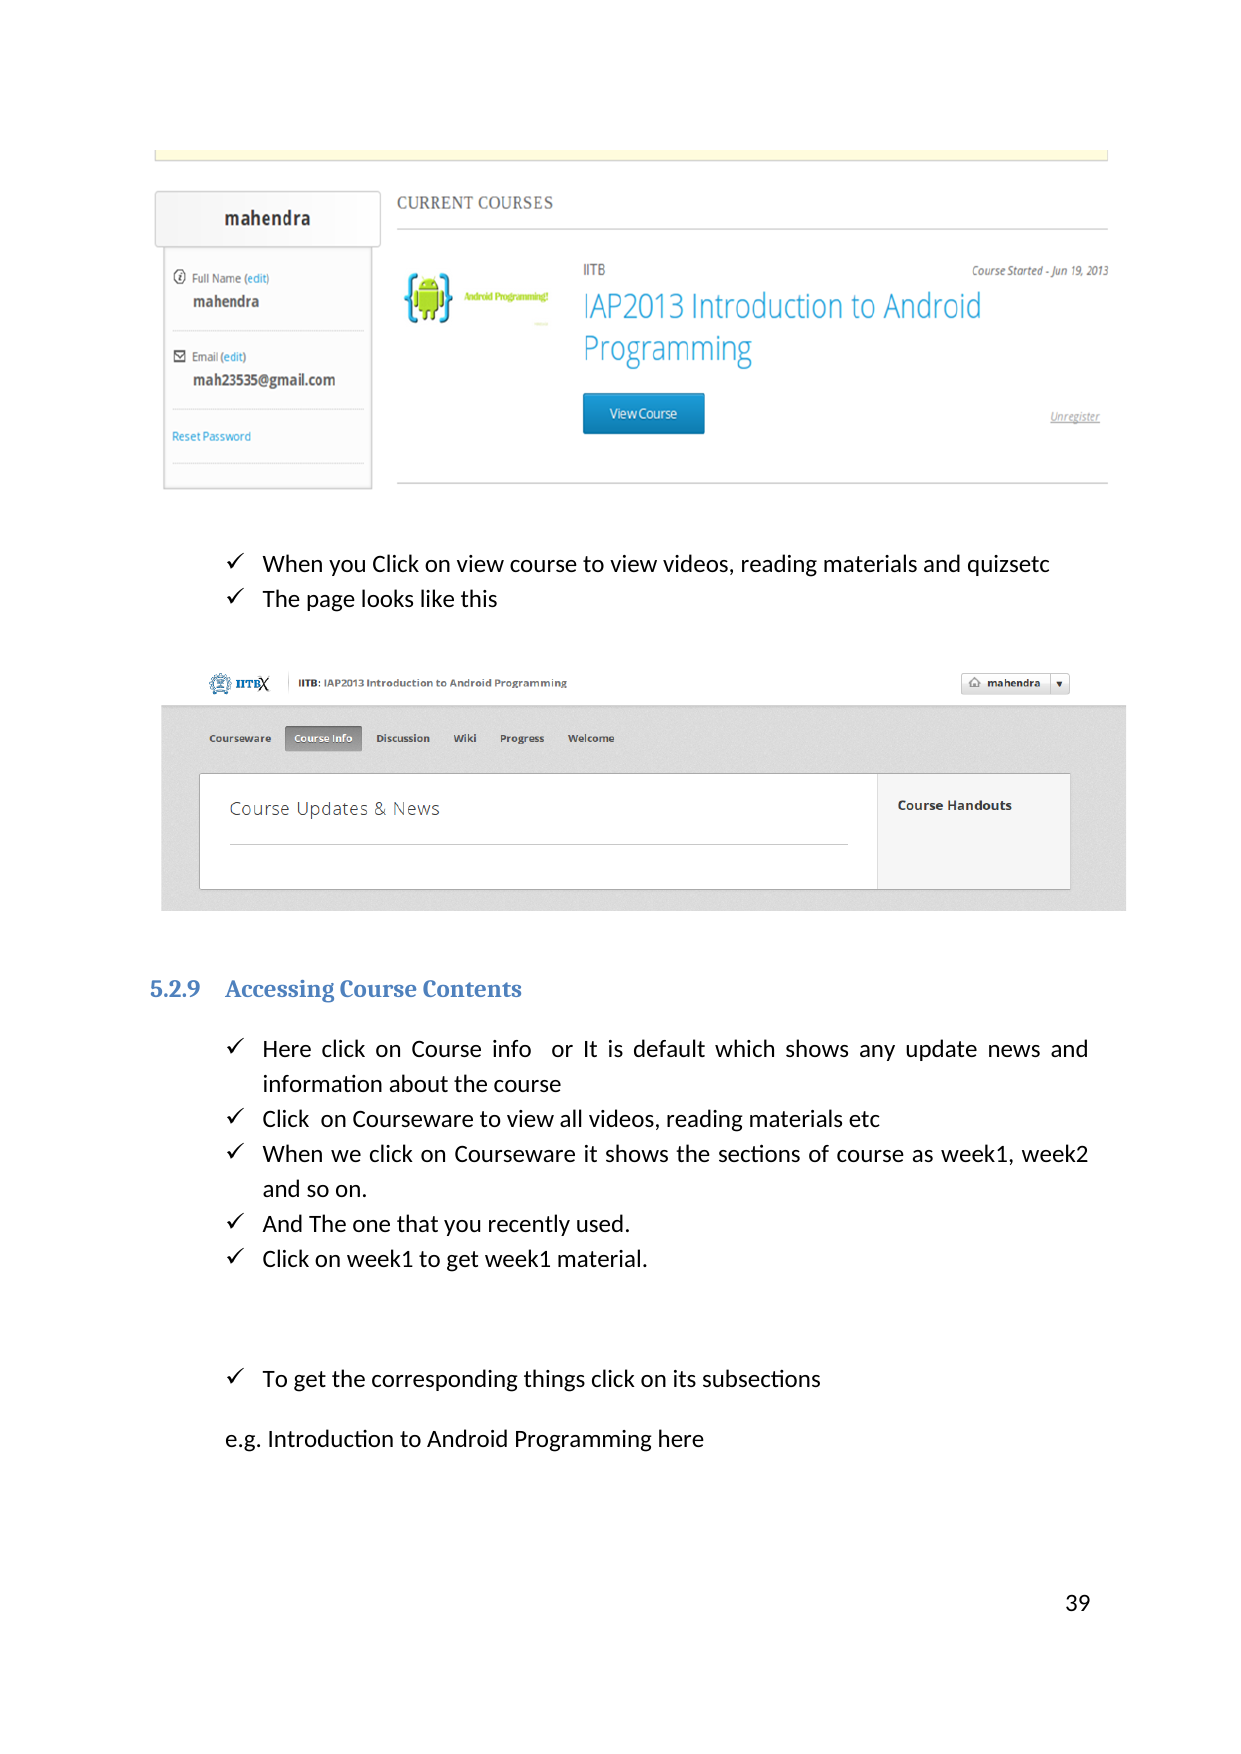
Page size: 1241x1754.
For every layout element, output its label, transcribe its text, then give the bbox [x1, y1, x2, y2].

list When we click on Courseware it shows the sections of course as week1, week2 and so on. [225, 1138, 1090, 1204]
list The page looks like this [225, 583, 1090, 614]
list Click on week1 to get week1 material. [225, 1243, 1090, 1274]
text e.g. Introduction to Android Programming here [225, 1423, 1090, 1454]
subtitle Accessing Course Contents [150, 975, 1090, 1004]
picture [150, 150, 1141, 519]
list And The one that you recently used. [225, 1208, 1090, 1239]
list When you Click on view course to view videos, reading materials and quizsetc [225, 548, 1090, 579]
list Click on Courseware to view all videos, reading materials etc [225, 1103, 1090, 1134]
picture [161, 668, 1127, 911]
list To get the corresponding things click on its subsections [225, 1363, 1090, 1394]
list Here click on Course info or It is default which shows any update news and information about the course [225, 1033, 1090, 1099]
